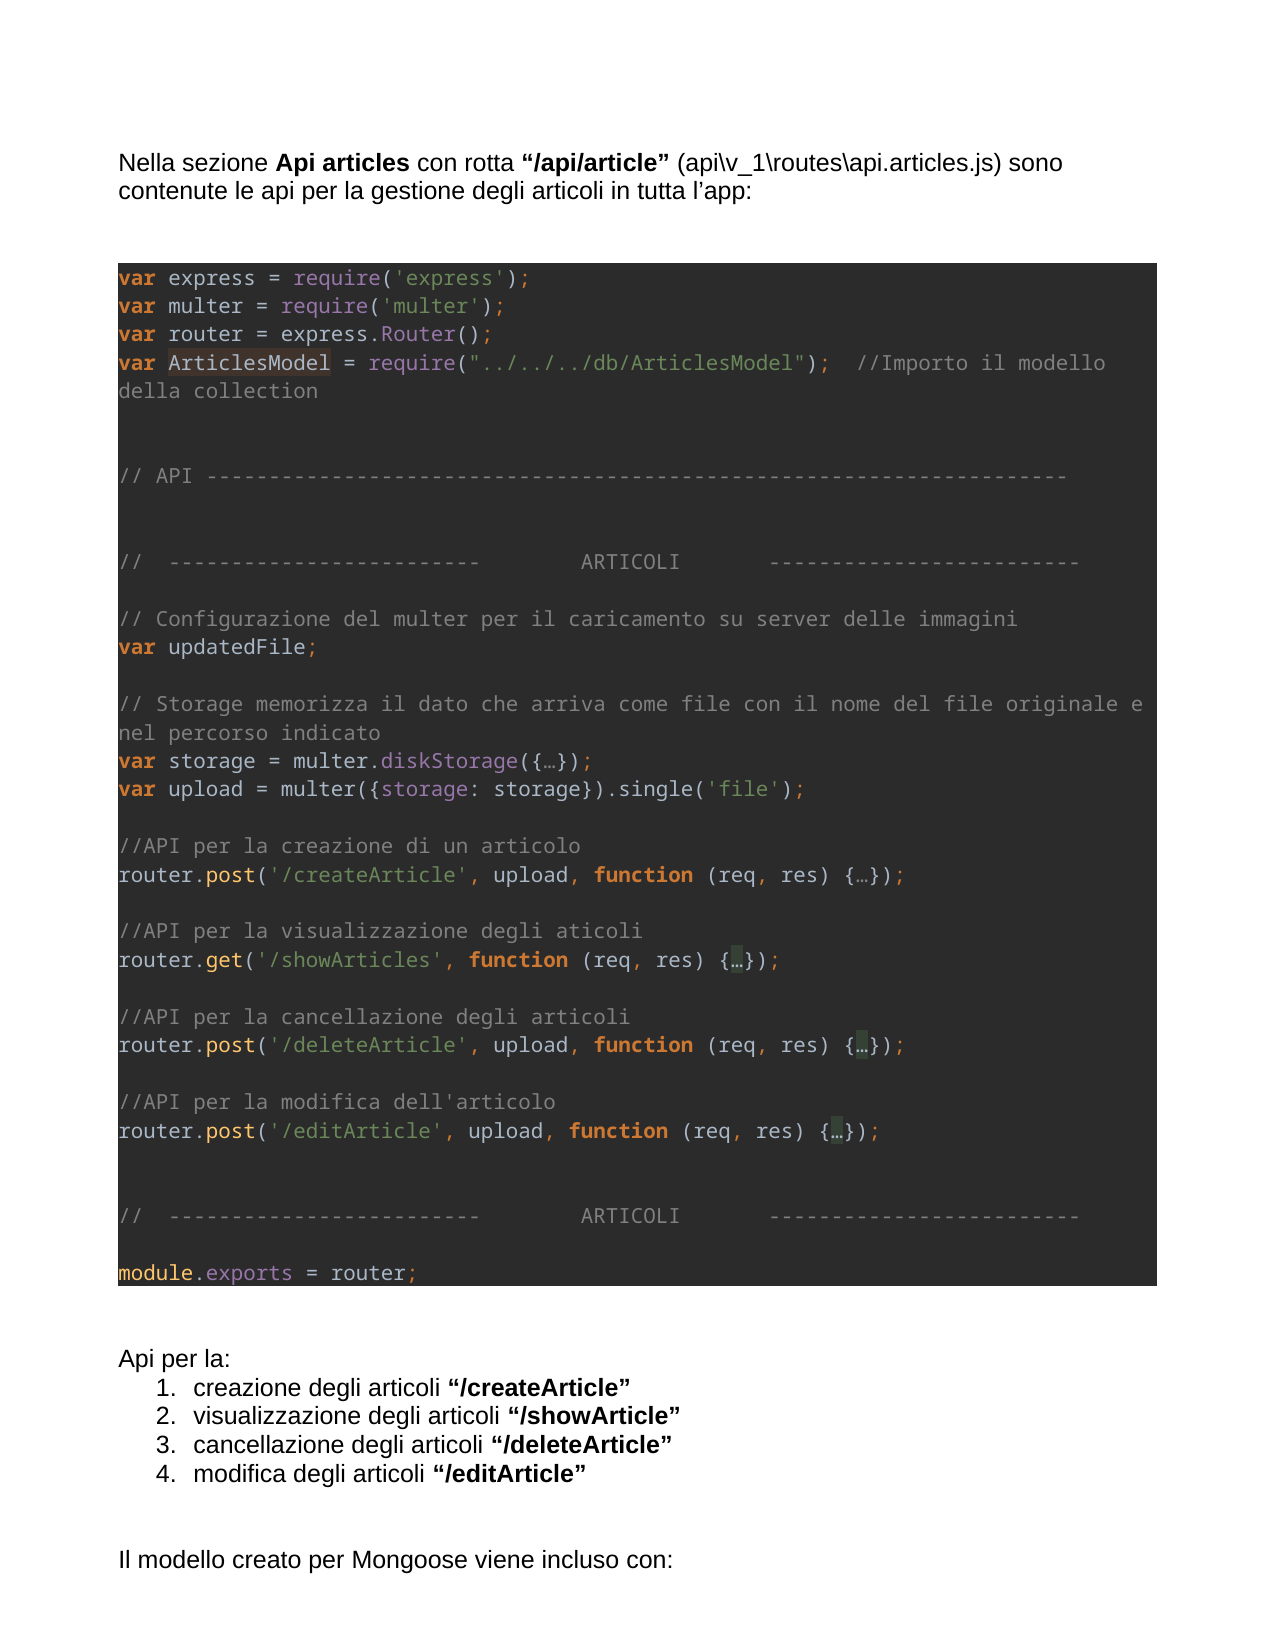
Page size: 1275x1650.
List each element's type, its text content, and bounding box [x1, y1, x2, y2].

text Api per la: [118, 1344, 1146, 1373]
text Nella sezione Api articles con rotta “/api/article” (api\v_1\routes\api.articles.js) sono contenute le api per la gestione degli articoli in tutta l’app: [118, 148, 1146, 234]
list creazione degli articoli “/createArticle” [156, 1373, 1146, 1401]
list cancellazione degli articoli “/deleteArticle” [156, 1430, 1146, 1459]
list visualizzazione degli articoli “/showArticle” [156, 1401, 1146, 1430]
text //API per la modifica dell'articolo router.post('/editArticle', upload, function (req, res) {…}); // ------------------------- ARTICOLI ------------------------- module.exports = router; [118, 1059, 1157, 1286]
list modifica degli articoli “/editArticle” [156, 1459, 1146, 1488]
text Il modello creato per Mongoose viene incluso con: [118, 1545, 1146, 1603]
text var express = require('express'); var multer = require('multer'); var router = express.Router(); var ArticlesModel = require("../../../db/ArticlesModel"); //Importo il modello della collection // API --------------------------------------------------------------------- // ------------------------- ARTICOLI ------------------------- // Configurazione del multer per il caricamento su server delle immagini var updatedFile; // Storage memorizza il dato che arriva come file con il nome del file originale e nel percorso indicato var storage = multer.diskStorage({…}); var upload = multer({storage: storage}).single('file'); //API per la creazione di un articolo router.post('/createArticle', upload, function (req, res) {…}); //API per la visualizzazione degli aticoli router.get('/showArticles', function (req, res) {…}); //API per la cancellazione degli articoli router.post('/deleteArticle', upload, function (req, res) {…}); [118, 263, 1157, 1059]
